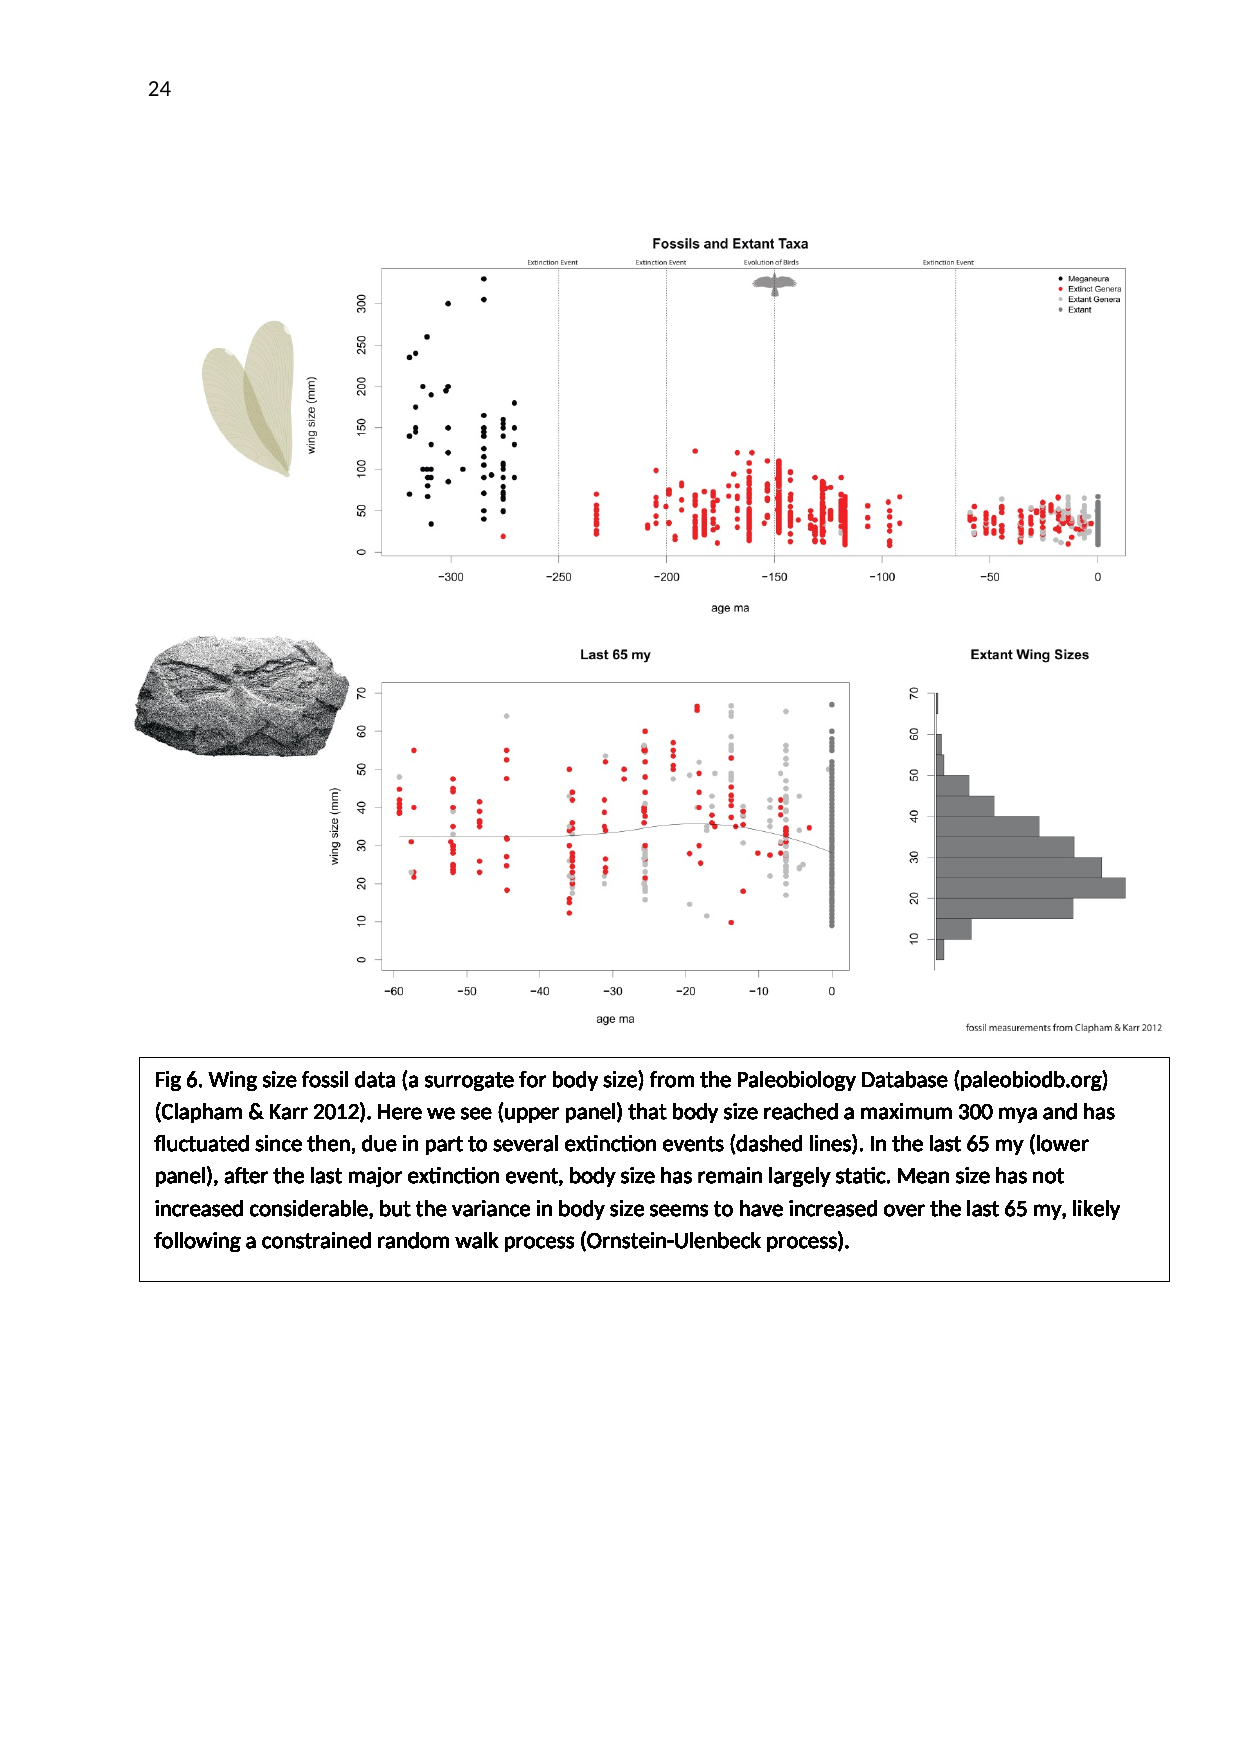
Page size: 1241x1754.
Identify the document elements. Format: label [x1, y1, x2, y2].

picture [116, 231, 1170, 1035]
